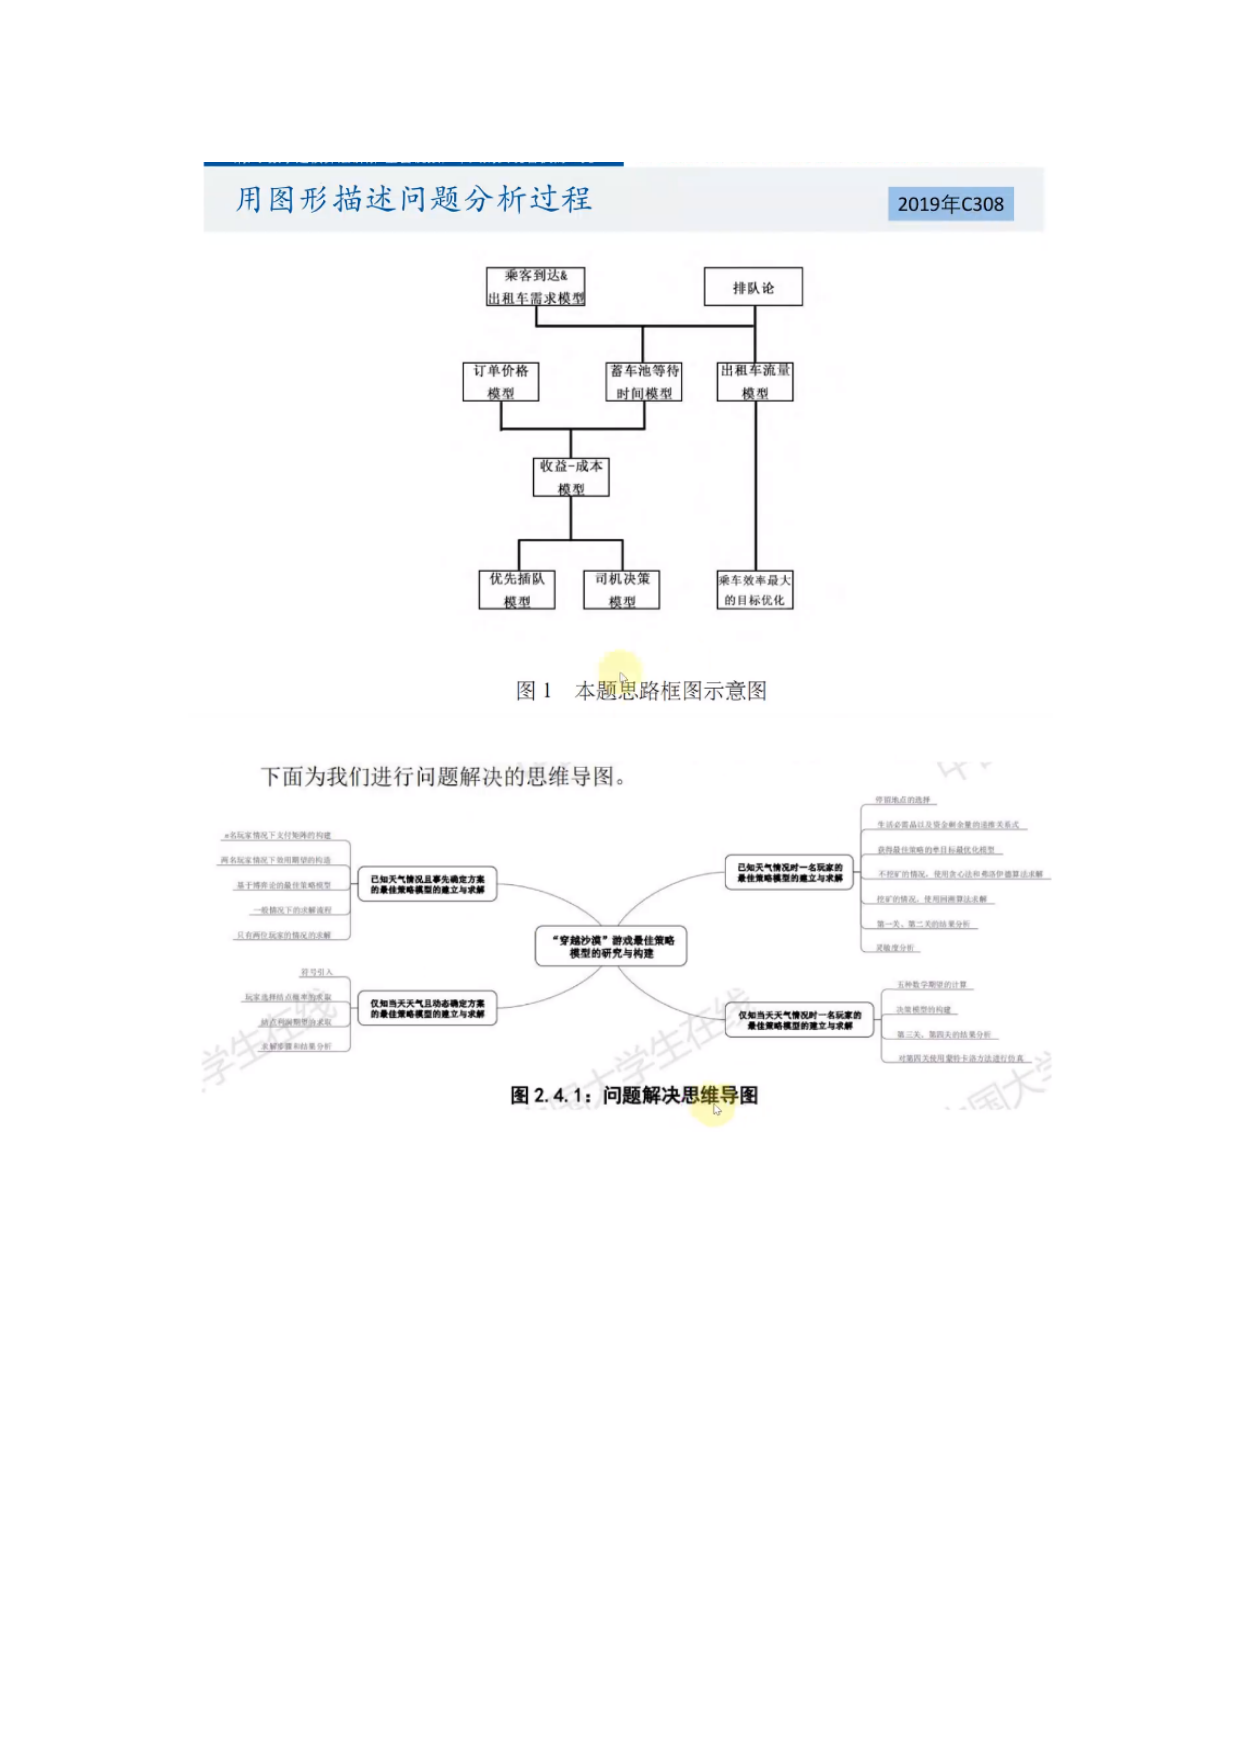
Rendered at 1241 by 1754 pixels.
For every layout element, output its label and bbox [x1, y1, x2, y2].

picture [187, 747, 1053, 1132]
picture [187, 162, 1053, 718]
